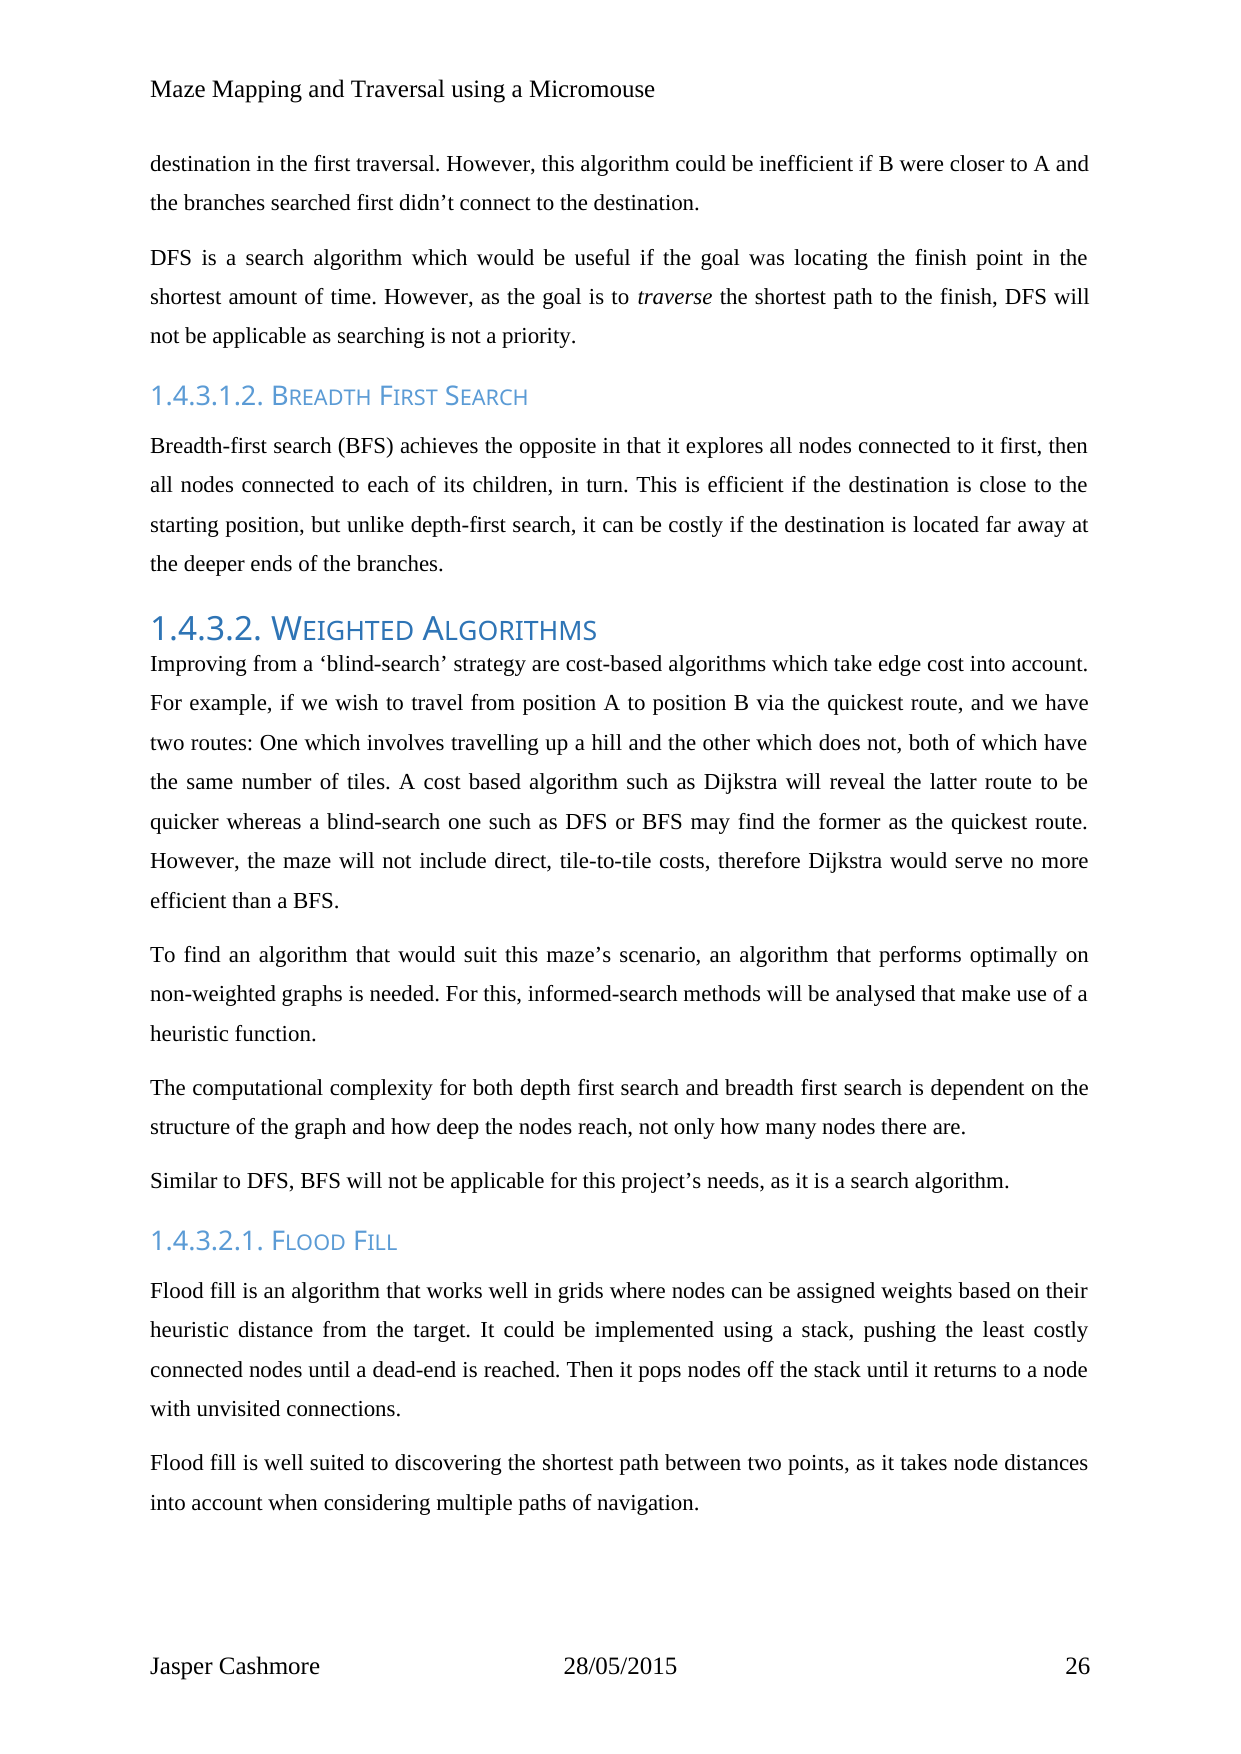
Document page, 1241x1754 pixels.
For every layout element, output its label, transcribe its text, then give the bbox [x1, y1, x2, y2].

subtitle Weighted Algorithms [150, 604, 1090, 650]
text The computational complexity for both depth first search and breadth first search is dependent on the structure of the graph and how deep the nodes reach, not only how many nodes there are. [150, 1074, 1090, 1139]
text DFS is a search algorithm which would be useful if the goal was locating the finish point in the shortest amount of time. However, as the goal is to traverse the shortest path to the finish, DFS will not be applicable as searching is not a priority. [150, 243, 1090, 349]
text Improving from a ‘blind-search’ strategy are cost-based algorithms which take edge cost into account. For example, if we wish to travel from position A to position B via the quickest route, and we have two routes: One which involves travelling up a hill and the other which does not, both of which have the same number of tiles. A cost based algorithm such as Dijkstra will reveal the latter route to be quicker whereas a blind-search one such as DFS or BFS may find the former as the quickest route. However, the maze will not include direct, tile-to-tile costs, therefore Dijkstra would serve no more efficient than a BFS. [150, 650, 1090, 913]
text Similar to DFS, BFS will not be applicable for this project’s needs, as it is a search algorithm. [150, 1167, 1090, 1194]
text Flood fill is well suited to discovering the shortest path between two points, as it takes node distances into account when considering multiple paths of navigation. [150, 1449, 1090, 1515]
text To find an algorithm that would suit this maze’s scenario, an algorithm that performs optimally on non-weighted graphs is needed. For this, informed-search methods will be analysed that make use of a heuristic function. [150, 941, 1090, 1046]
text Flood fill is an algorithm that works well in grids where nodes can be assigned weights based on their heuristic distance from the target. It could be implemented using a stack, pushing the least costly connected nodes until a dead-end is reached. Then it pops nodes off the stack until it returns to a node with unvisited connections. [150, 1277, 1090, 1421]
text Breadth-first search (BFS) achieves the opposite in that it explores all nodes connected to it first, then all nodes connected to each of its children, in turn. This is efficient if the destination is close to the starting position, but unlike depth-first search, it can be costly if the destination is located far away at the deeper ends of the branches. [150, 432, 1090, 577]
subtitle Flood Fill [150, 1221, 1090, 1258]
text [150, 150, 1090, 216]
subtitle Breadth First Search [150, 377, 1090, 413]
